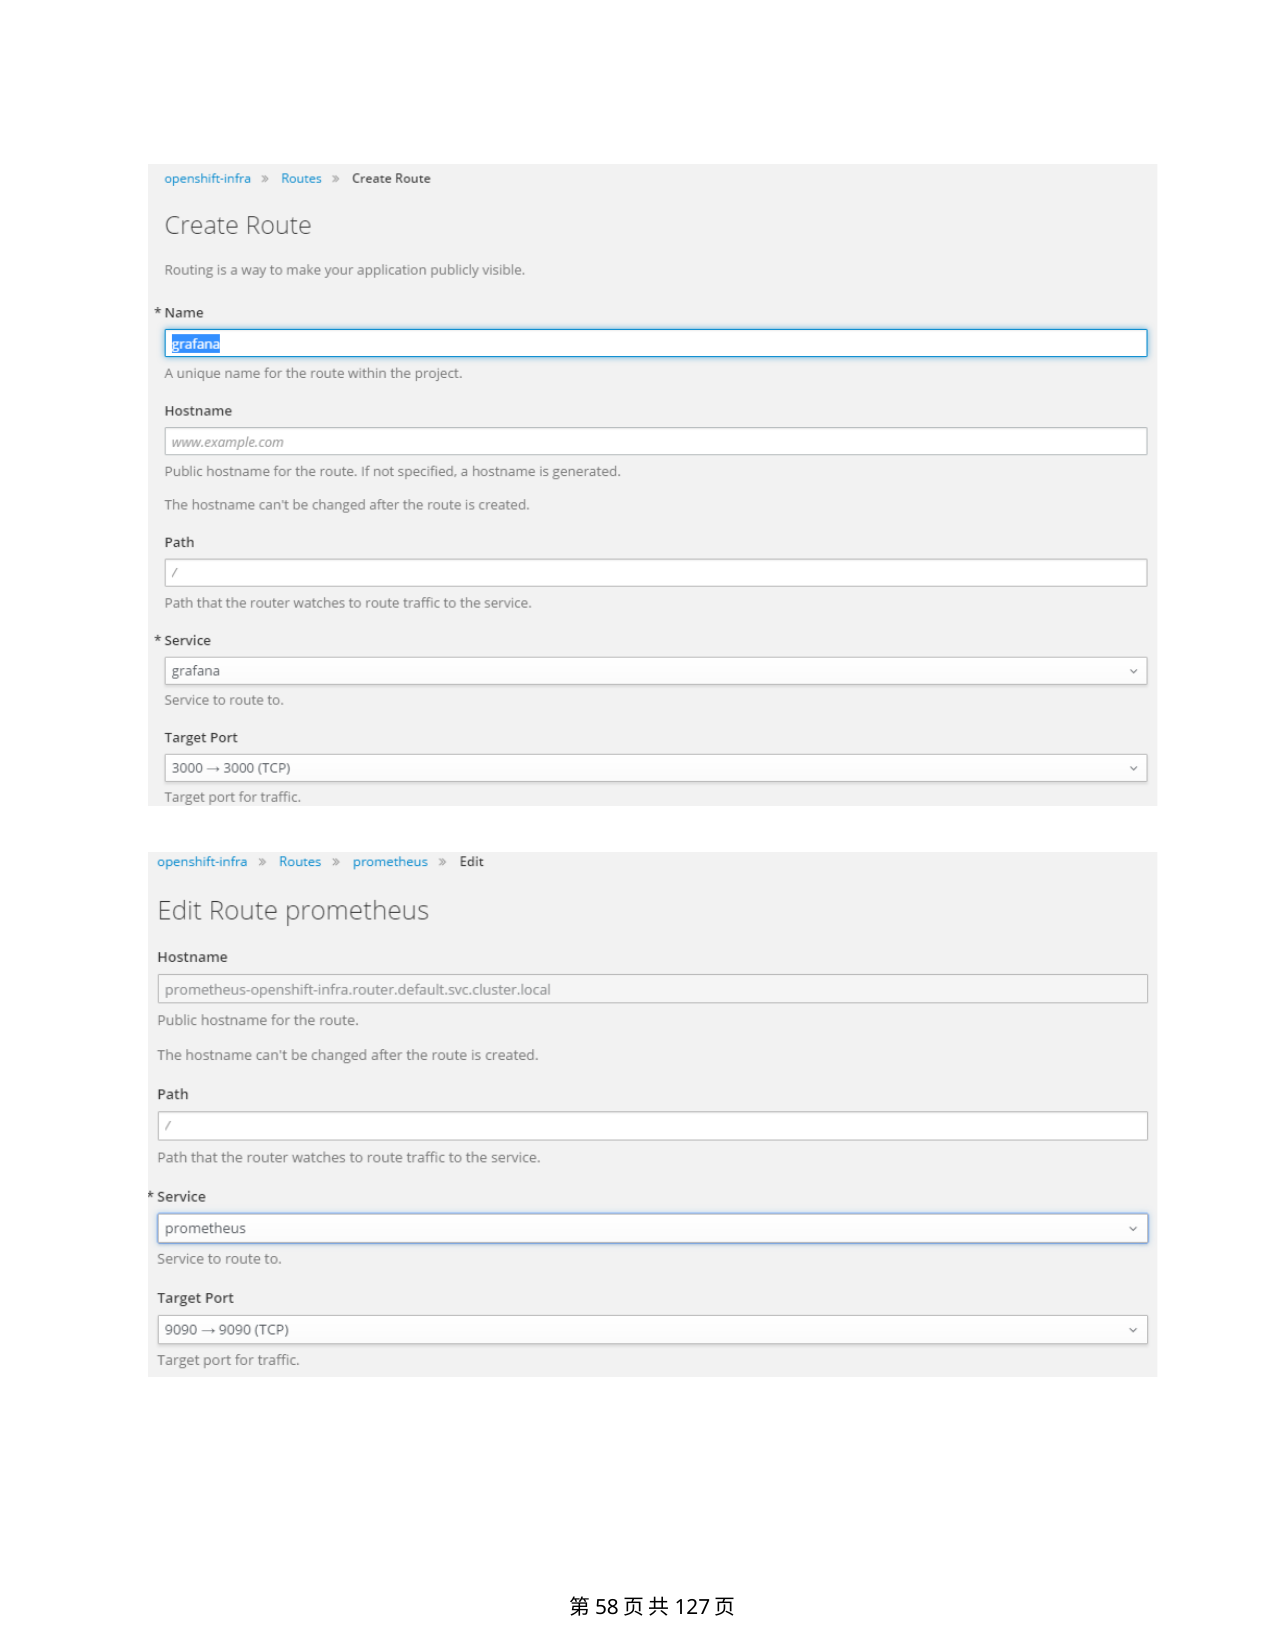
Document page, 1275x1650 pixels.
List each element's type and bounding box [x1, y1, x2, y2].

picture [148, 852, 1158, 1377]
picture [148, 164, 1158, 806]
